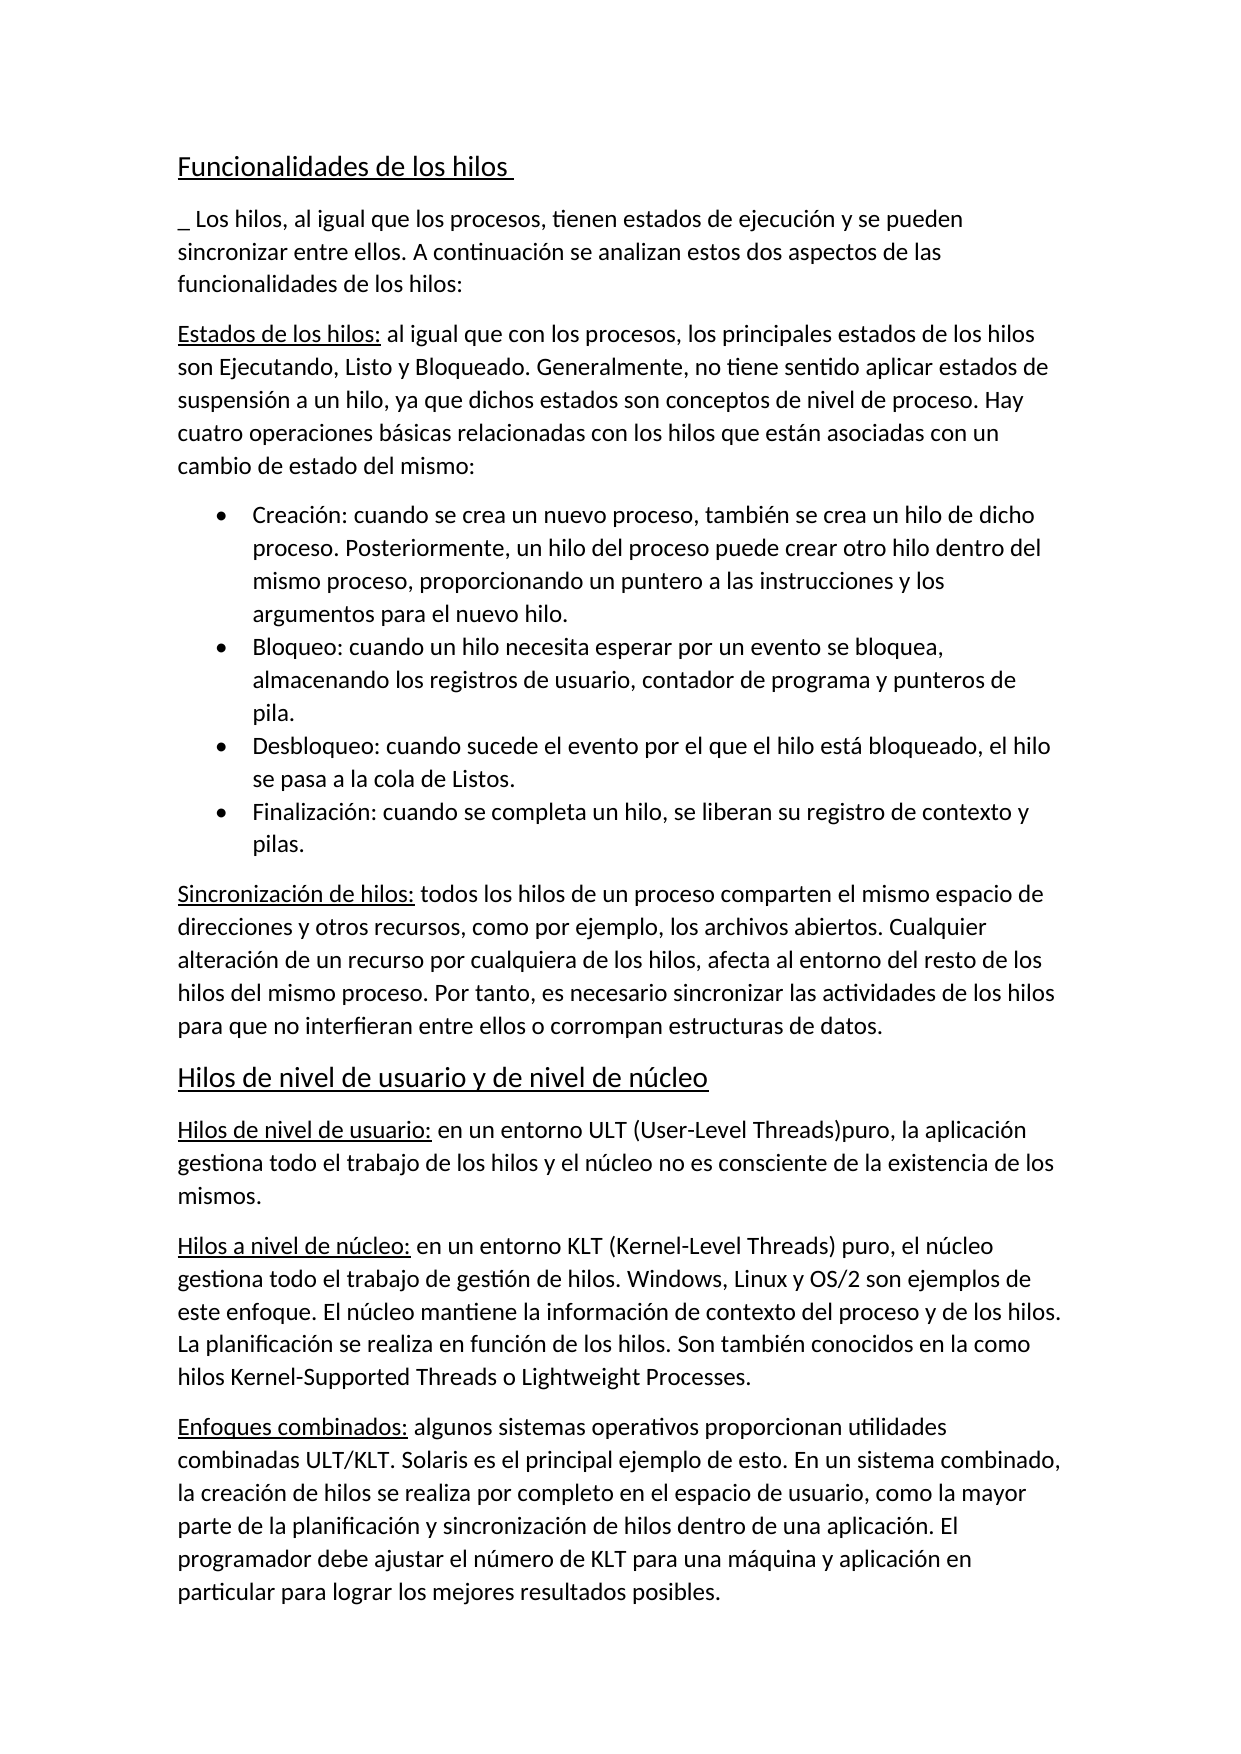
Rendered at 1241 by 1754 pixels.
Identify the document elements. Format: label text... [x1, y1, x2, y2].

text Sincronización de hilos: todos los hilos de un proceso comparten el mismo espacio de direcciones y otros recursos, como por ejemplo, los archivos abiertos. Cualquier alteración de un recurso por cualquiera de los hilos, afecta al entorno del resto de los hilos del mismo proceso. Por tanto, es necesario sincronizar las actividades de los hilos para que no interfieran entre ellos o corrompan estructuras de datos. [177, 878, 1063, 1040]
text Enfoques combinados: algunos sistemas operativos proporcionan utilidades combinadas ULT/KLT. Solaris es el principal ejemplo de esto. En un sistema combinado, la creación de hilos se realiza por completo en el espacio de usuario, como la mayor parte de la planificación y sincronización de hilos dentro de una aplicación. El programador debe ajustar el número de KLT para una máquina y aplicación en particular para lograr los mejores resultados posibles. [177, 1411, 1063, 1606]
text Funcionalidades de los hilos [177, 148, 1063, 183]
text Estados de los hilos: al igual que con los procesos, los principales estados de los hilos son Ejecutando, Listo y Bloqueado. Generalmente, no tiene sentido aplicar estados de suspensión a un hilo, ya que dichos estados son conceptos de nivel de proceso. Hay cuatro operaciones básicas relacionadas con los hilos que están asociadas con un cambio de estado del mismo: [177, 318, 1063, 480]
text Hilos a nivel de núcleo: en un entorno KLT (Kernel-Level Threads) puro, el núcleo gestiona todo el trabajo de gestión de hilos. Windows, Linux y OS/2 son ejemplos de este enfoque. El núcleo mantiene la información de contexto del proceso y de los hilos. La planificación se realiza en función de los hilos. Son también conocidos en la como hilos Kernel-Supported Threads o Lightweight Processes. [177, 1230, 1063, 1392]
text Hilos de nivel de usuario: en un entorno ULT (User-Level Threads)puro, la aplicación gestiona todo el trabajo de los hilos y el núcleo no es consciente de la existencia de los mismos. [177, 1114, 1063, 1211]
list Desbloqueo: cuando sucede el evento por el que el hilo está bloqueado, el hilo se pasa a la cola de Listos. [215, 730, 1063, 793]
text _ Los hilos, al igual que los procesos, tienen estados de ejecución y se pueden sincronizar entre ellos. A continuación se analizan estos dos aspectos de las funcionalidades de los hilos: [177, 203, 1063, 299]
list Bloqueo: cuando un hilo necesita esperar por un evento se bloquea, almacenando los registros de usuario, contador de programa y punteros de pila. [215, 631, 1063, 727]
text Hilos de nivel de usuario y de nivel de núcleo [177, 1059, 1063, 1095]
list Creación: cuando se crea un nuevo proceso, también se crea un hilo de dicho proceso. Posteriormente, un hilo del proceso puede crear otro hilo dentro del mismo proceso, proporcionando un puntero a las instrucciones y los argumentos para el nuevo hilo. [215, 499, 1063, 629]
list Finalización: cuando se completa un hilo, se liberan su registro de contexto y pilas. [215, 796, 1063, 859]
